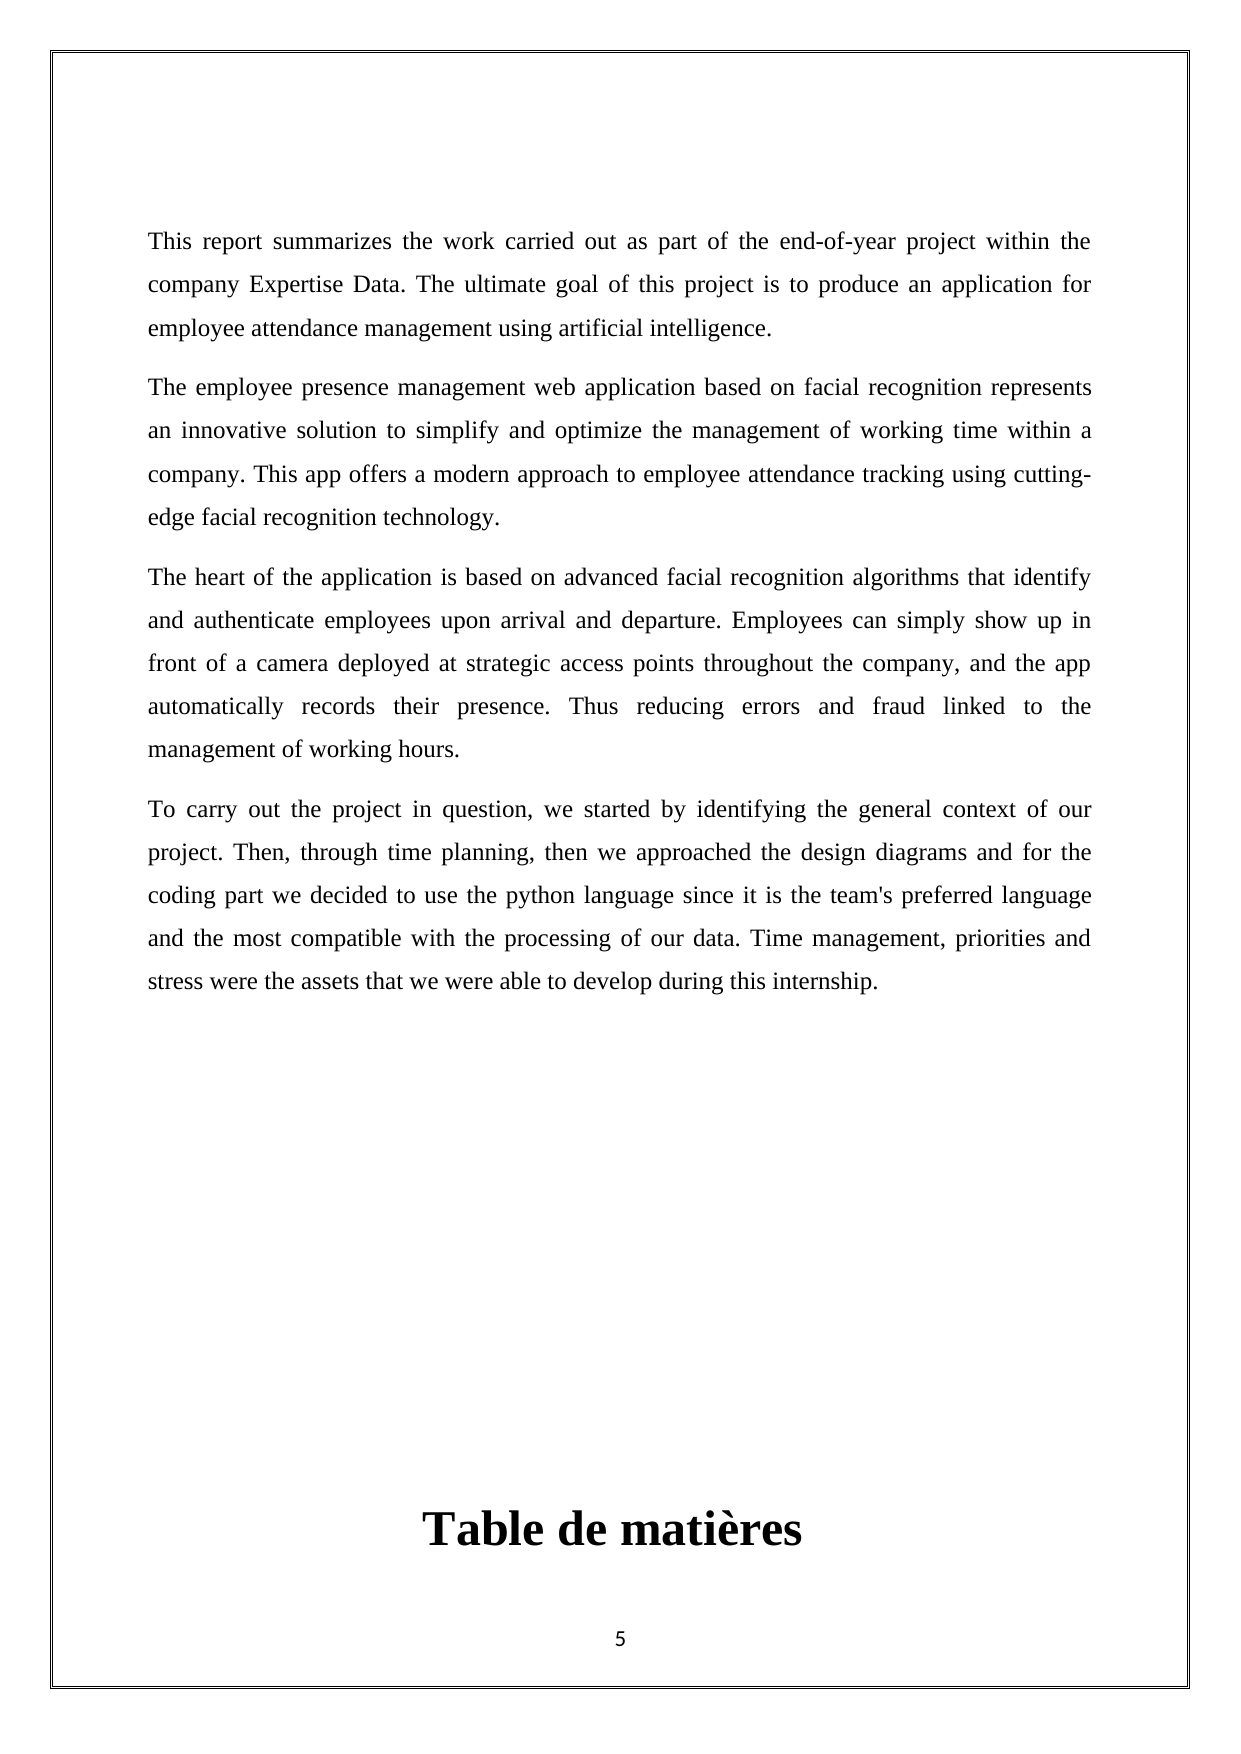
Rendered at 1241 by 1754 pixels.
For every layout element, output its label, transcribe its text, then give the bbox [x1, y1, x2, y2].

text The heart of the application is based on advanced facial recognition algorithms that identify and authenticate employees upon arrival and departure. Employees can simply show up in front of a camera deployed at strategic access points throughout the company, and the app automatically records their presence. Thus reducing errors and fraud linked to the management of working hours. [148, 562, 1093, 763]
text The employee presence management web application based on facial recognition represents an innovative solution to simplify and optimize the management of working time within a company. This app offers a modern approach to employee attendance tracking using cutting-edge facial recognition technology. [148, 372, 1093, 531]
text To carry out the project in question, we started by identifying the general context of our project. Then, through time planning, then we approached the design diagrams and for the coding part we decided to use the python language since it is the team's preferred language and the most compatible with the processing of our data. Time management, priorities and stress were the assets that we were able to develop during this internship. [148, 794, 1093, 995]
text This report summarizes the work carried out as part of the end-of-year project within the company Expertise Data. The ultimate goal of this project is to produce an application for employee attendance management using artificial intelligence. [148, 226, 1093, 341]
text Table de matières [148, 1499, 1093, 1556]
